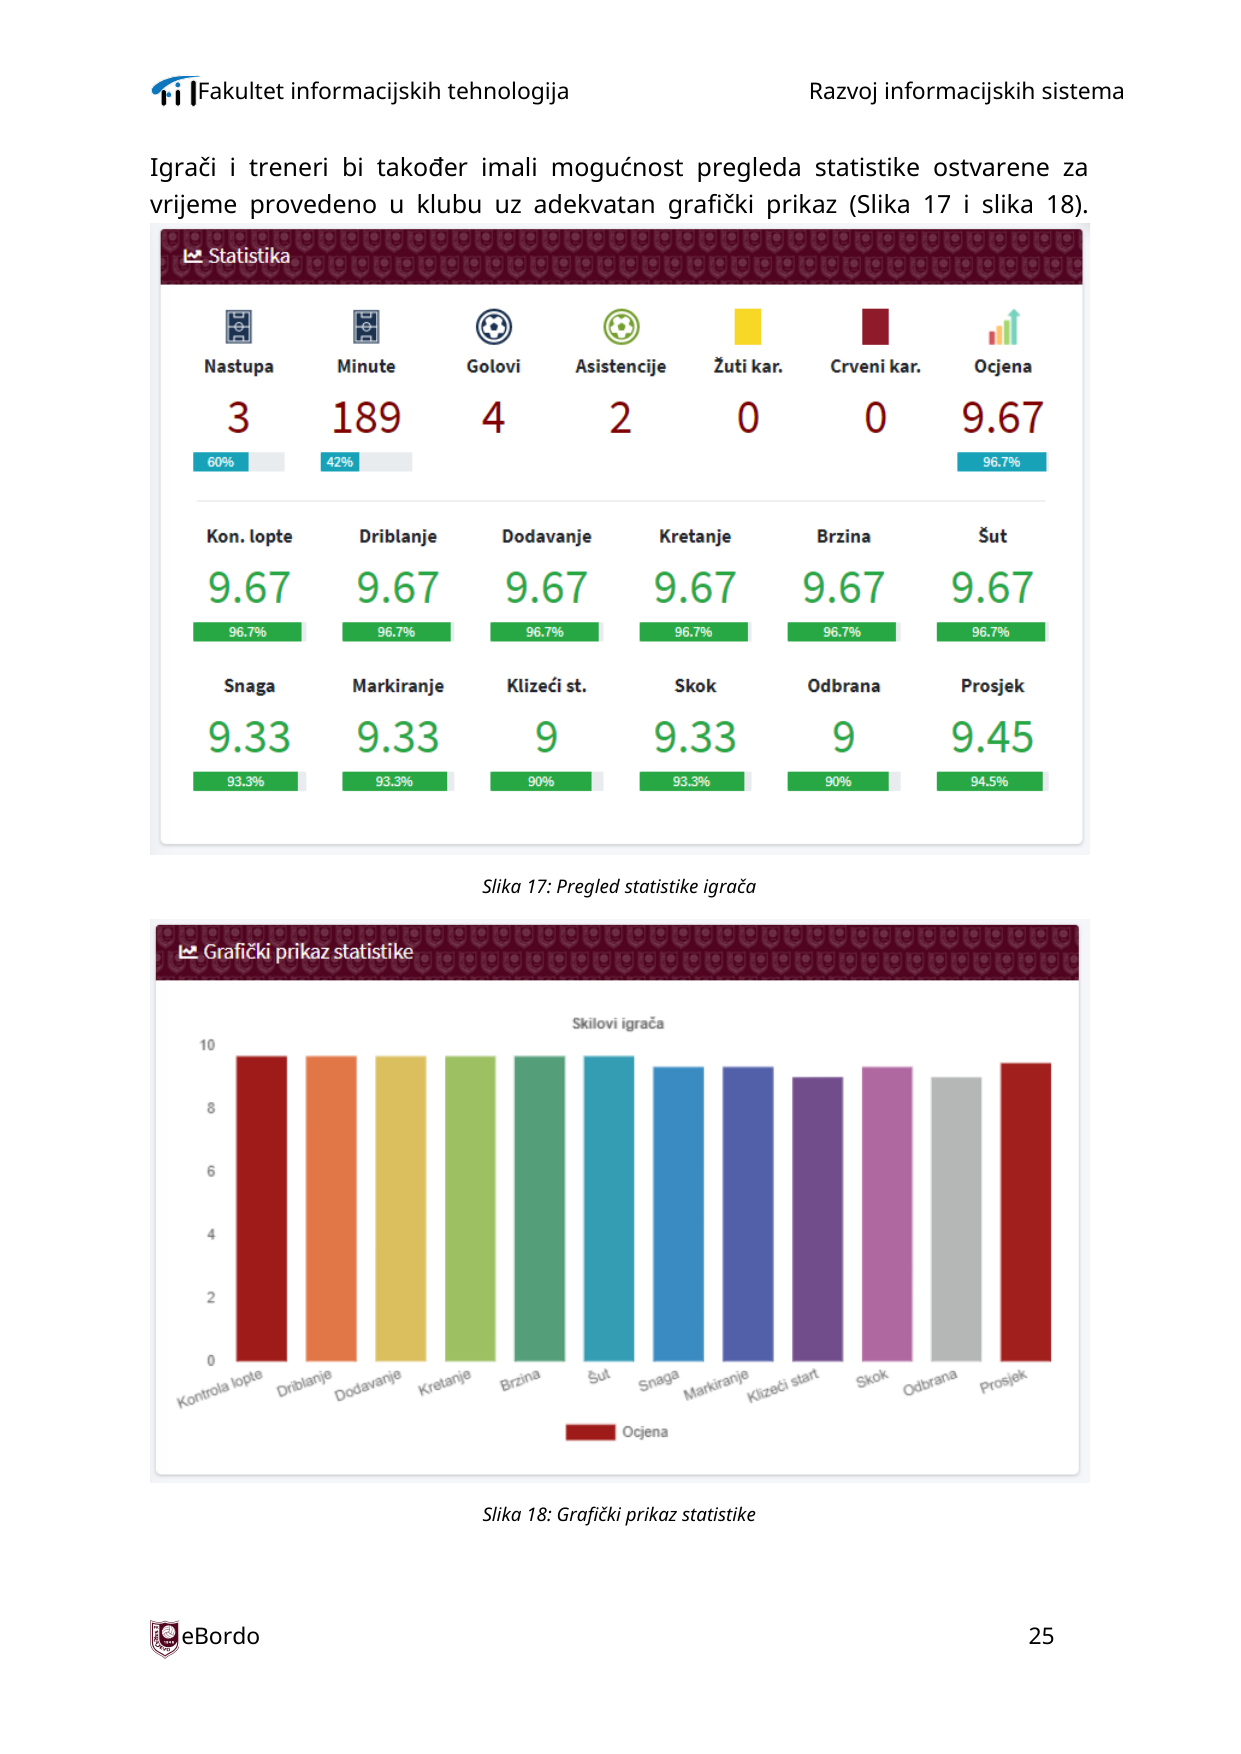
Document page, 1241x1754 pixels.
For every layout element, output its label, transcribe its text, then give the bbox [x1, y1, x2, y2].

text Igrači i treneri bi također imali mogućnost pregleda statistike ostvarene za vrijeme provedeno u klubu uz adekvatan grafički prikaz (Slika 17 i slika 18). [150, 150, 1090, 223]
picture [150, 223, 1091, 855]
text Slika 17: Pregled statistike igrača [150, 873, 1090, 899]
picture [150, 1620, 180, 1659]
text Slika 18: Grafički prikaz statistike [150, 1502, 1090, 1527]
picture [150, 919, 1091, 1483]
picture [150, 75, 202, 107]
